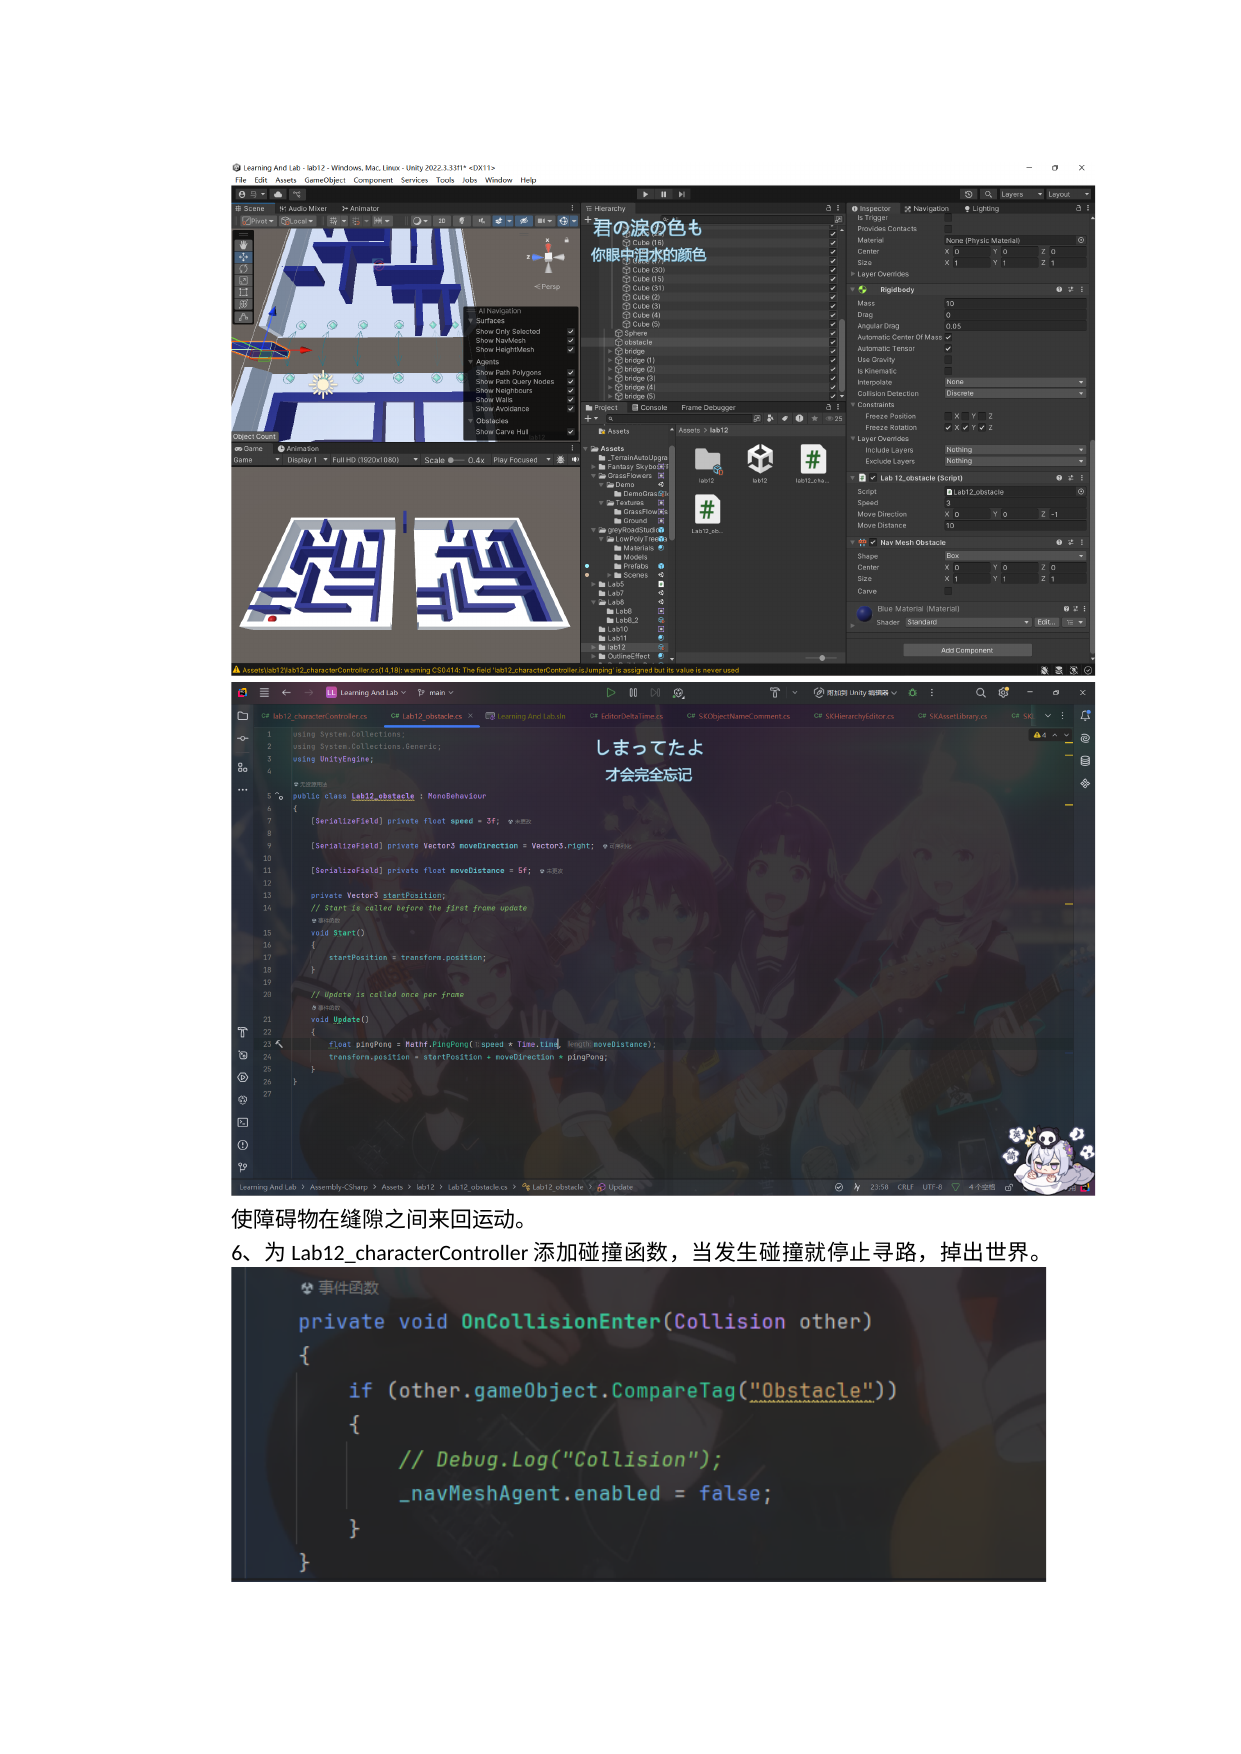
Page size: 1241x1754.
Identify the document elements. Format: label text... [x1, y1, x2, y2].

list 使障碍物在缝隙之间来回运动。 [231, 1196, 1053, 1234]
picture [231, 1267, 1047, 1582]
picture [231, 682, 1096, 1196]
picture [231, 162, 1096, 676]
